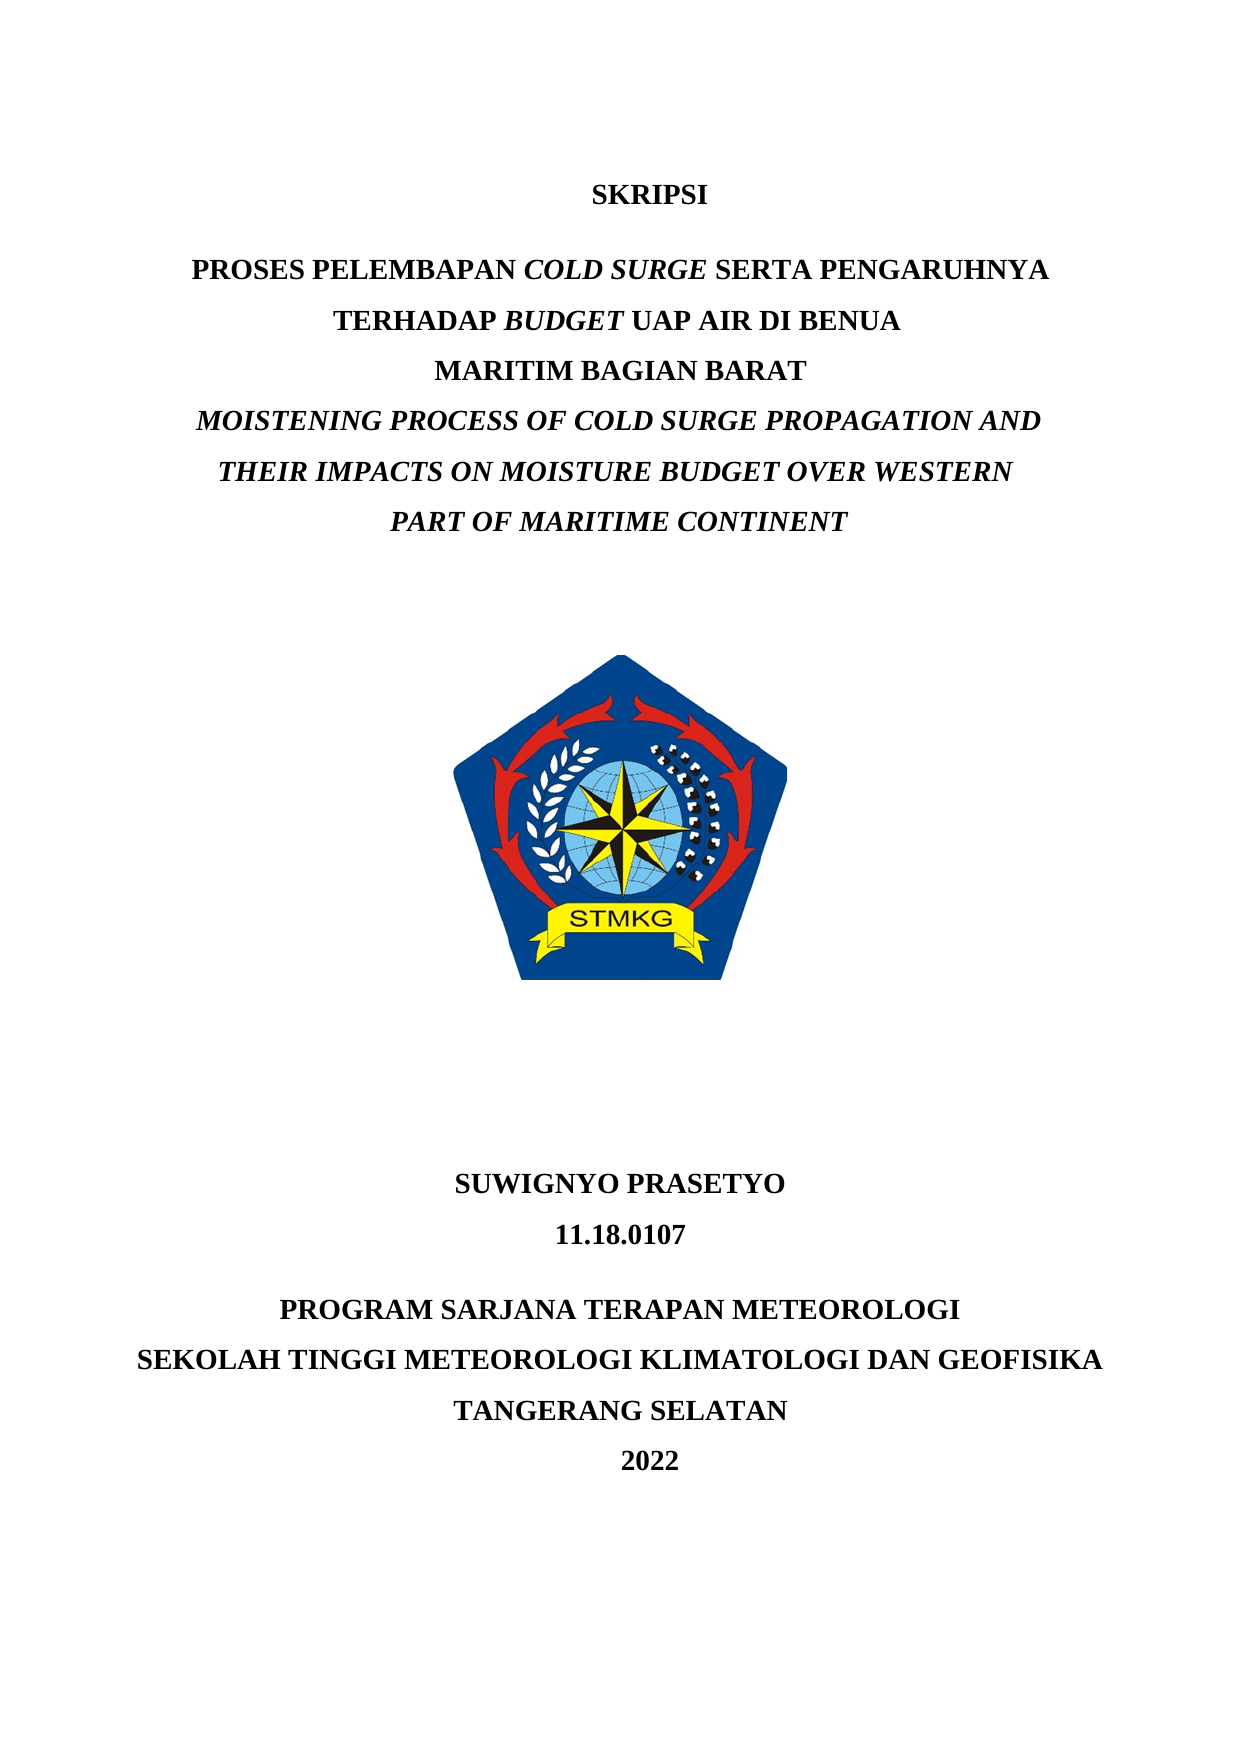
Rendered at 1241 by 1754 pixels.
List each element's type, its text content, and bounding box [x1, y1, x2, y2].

text PROGRAM SARJANA TERAPAN METEOROLOGI [177, 1292, 1063, 1326]
text TANGERANG SELATAN [177, 1393, 1064, 1426]
text MOISTENING PROCESS OF COLD SURGE PROPAGATION AND THEIR IMPACTS ON MOISTURE BUDGET OVER WESTERN PART OF MARITIME CONTINENT [177, 403, 1063, 537]
picture [453, 655, 788, 980]
text SKRIPSI [236, 177, 1063, 211]
text SEKOLAH TINGGI METEOROLOGI KLIMATOLOGI DAN GEOFISIKA [118, 1342, 1122, 1376]
text SUWIGNYO PRASETYO [177, 1167, 1063, 1200]
text PROSES PELEMBAPAN COLD SURGE SERTA PENGARUHNYA TERHADAP BUDGET UAP AIR DI BENUA MARITIM BAGIAN BARAT [177, 252, 1064, 387]
text 11.18.0107 [177, 1217, 1063, 1250]
text 2022 [236, 1443, 1063, 1477]
